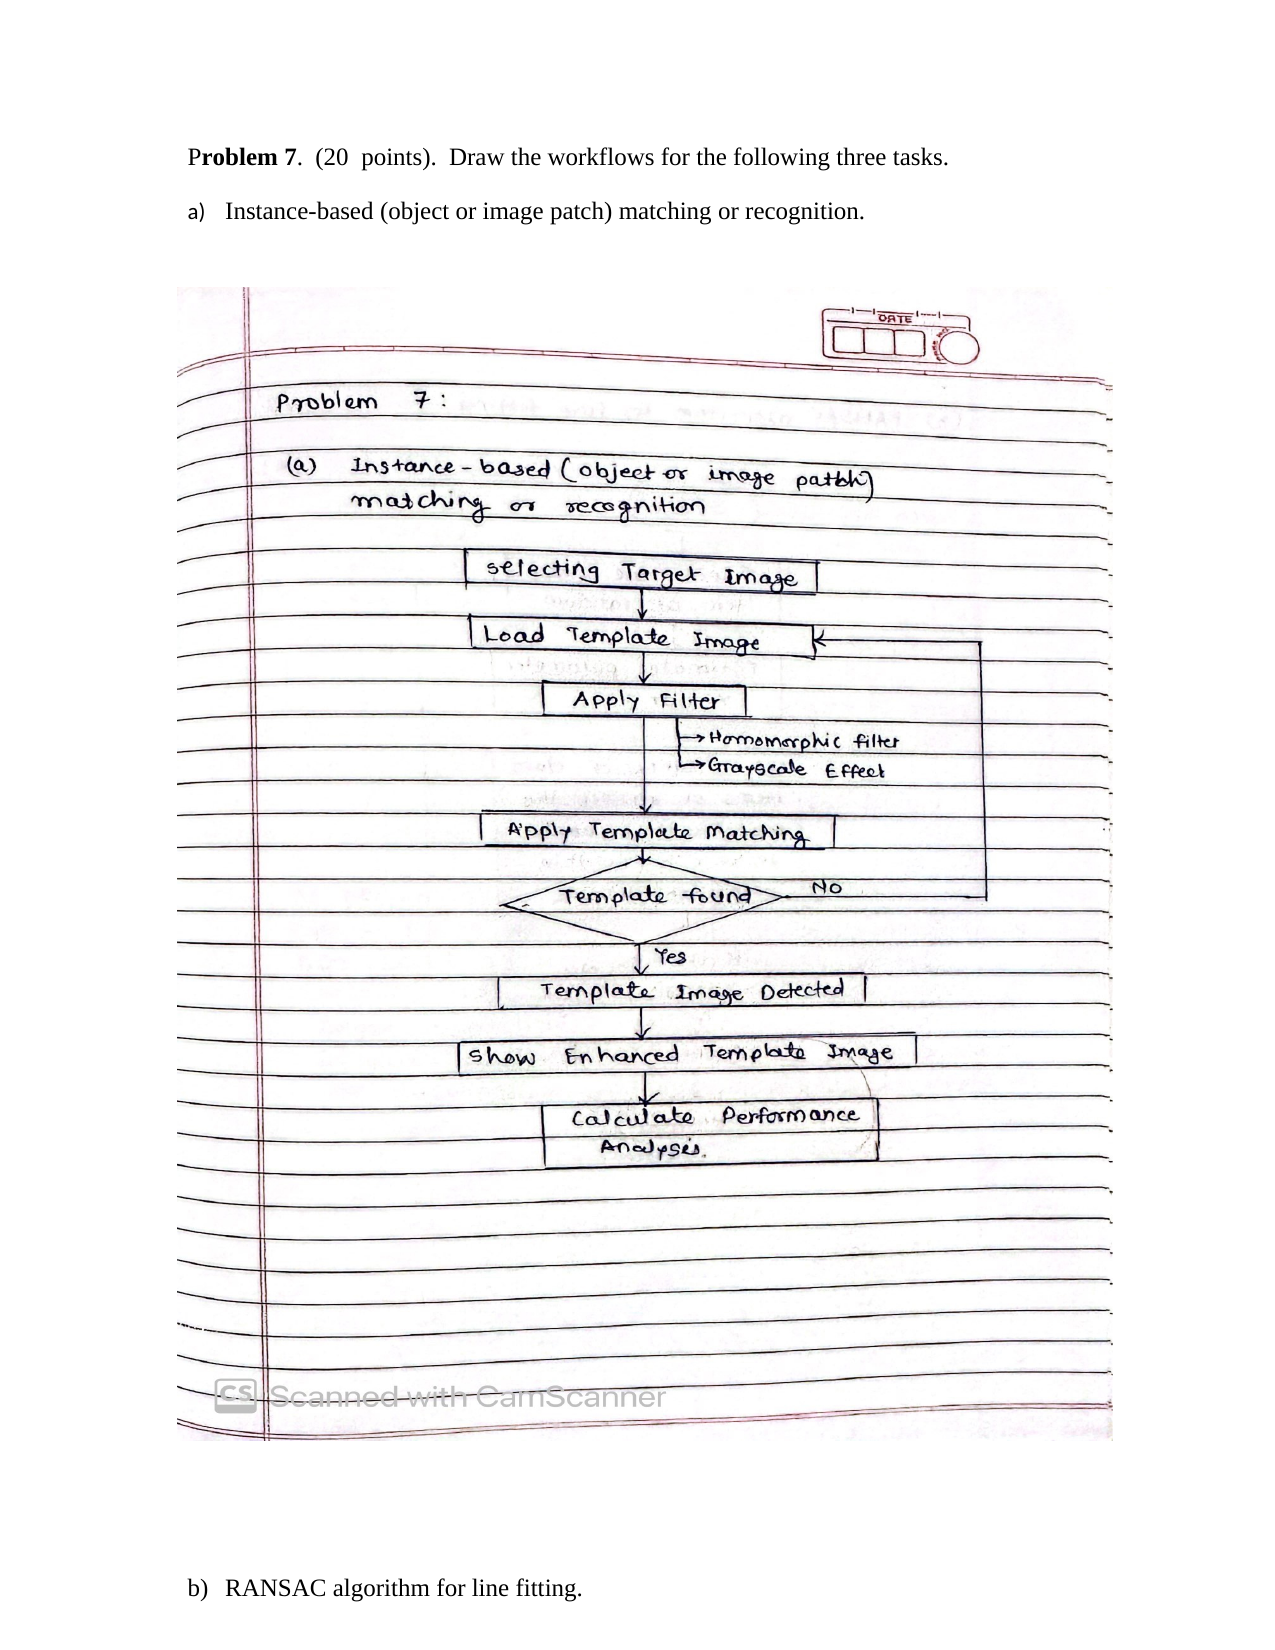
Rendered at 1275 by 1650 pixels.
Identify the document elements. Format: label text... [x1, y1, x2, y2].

picture [177, 287, 1113, 1441]
text Problem 7. (20 points). Draw the workflows for the following three tasks. [187, 142, 1112, 170]
list Instance-based (object or image patch) matching or recognition. [187, 196, 1112, 225]
list RANSAC algorithm for line fitting. [187, 1573, 1112, 1602]
